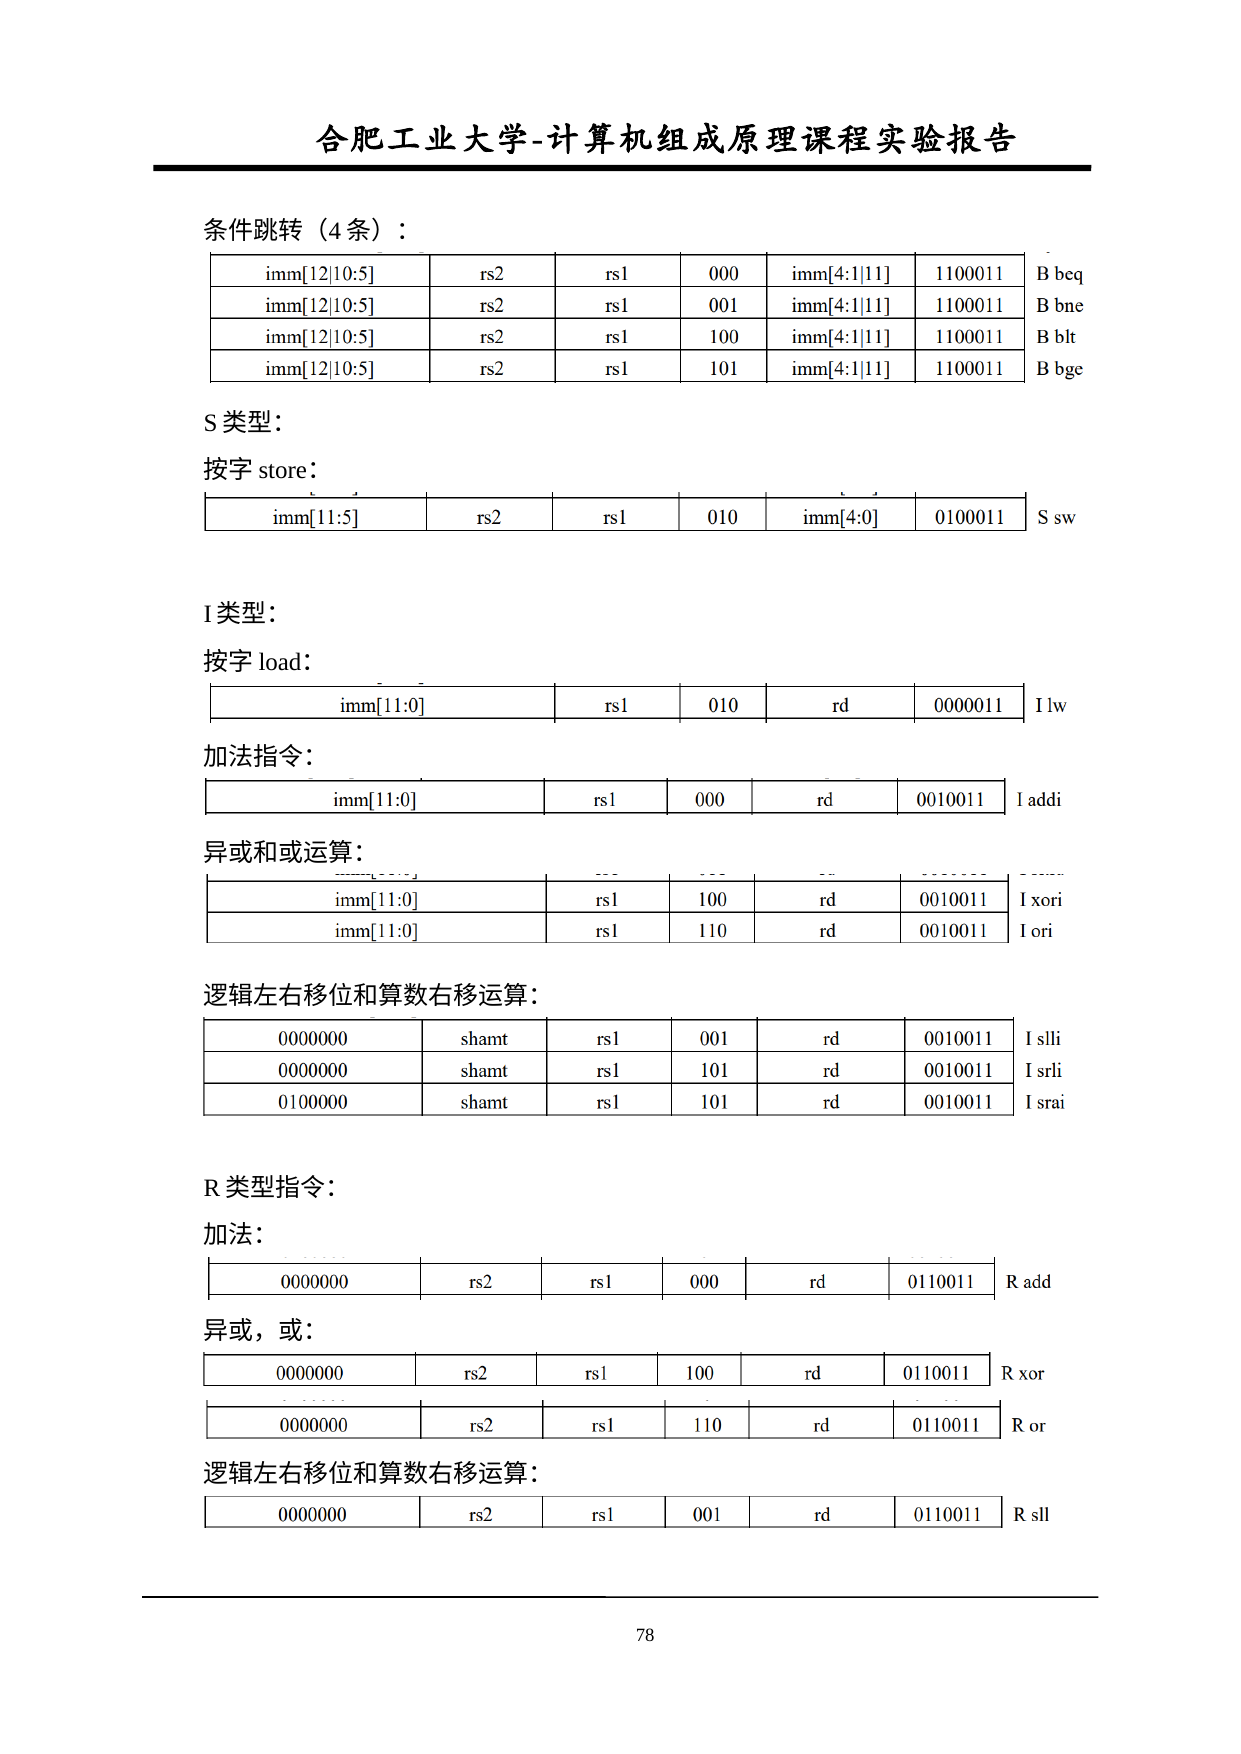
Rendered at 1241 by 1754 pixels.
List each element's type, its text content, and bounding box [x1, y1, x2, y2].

picture [203, 1352, 1050, 1386]
picture [203, 1400, 1059, 1439]
picture [203, 874, 1072, 943]
picture [203, 778, 1068, 815]
text I类型： [159, 588, 1093, 635]
text 条件跳转（4条）： [159, 205, 1093, 253]
picture [203, 1017, 1068, 1116]
picture [203, 683, 1074, 723]
picture [203, 492, 1085, 531]
picture [203, 1496, 1059, 1528]
picture [203, 252, 1085, 383]
text S类型： [159, 396, 1093, 444]
text 逻辑左右移位和算数右移运算： [159, 970, 1093, 1018]
text 按字store： [159, 444, 1093, 492]
text 异或，或： [159, 1305, 1093, 1353]
text 加法指令： [159, 731, 1093, 779]
text 异或和或运算： [159, 827, 1093, 874]
text 加法： [159, 1209, 1093, 1257]
picture [203, 1257, 1059, 1300]
text 逻辑左右移位和算数右移运算： [159, 1448, 1093, 1496]
text R类型指令： [159, 1161, 1093, 1209]
text 按字load： [159, 635, 1093, 683]
